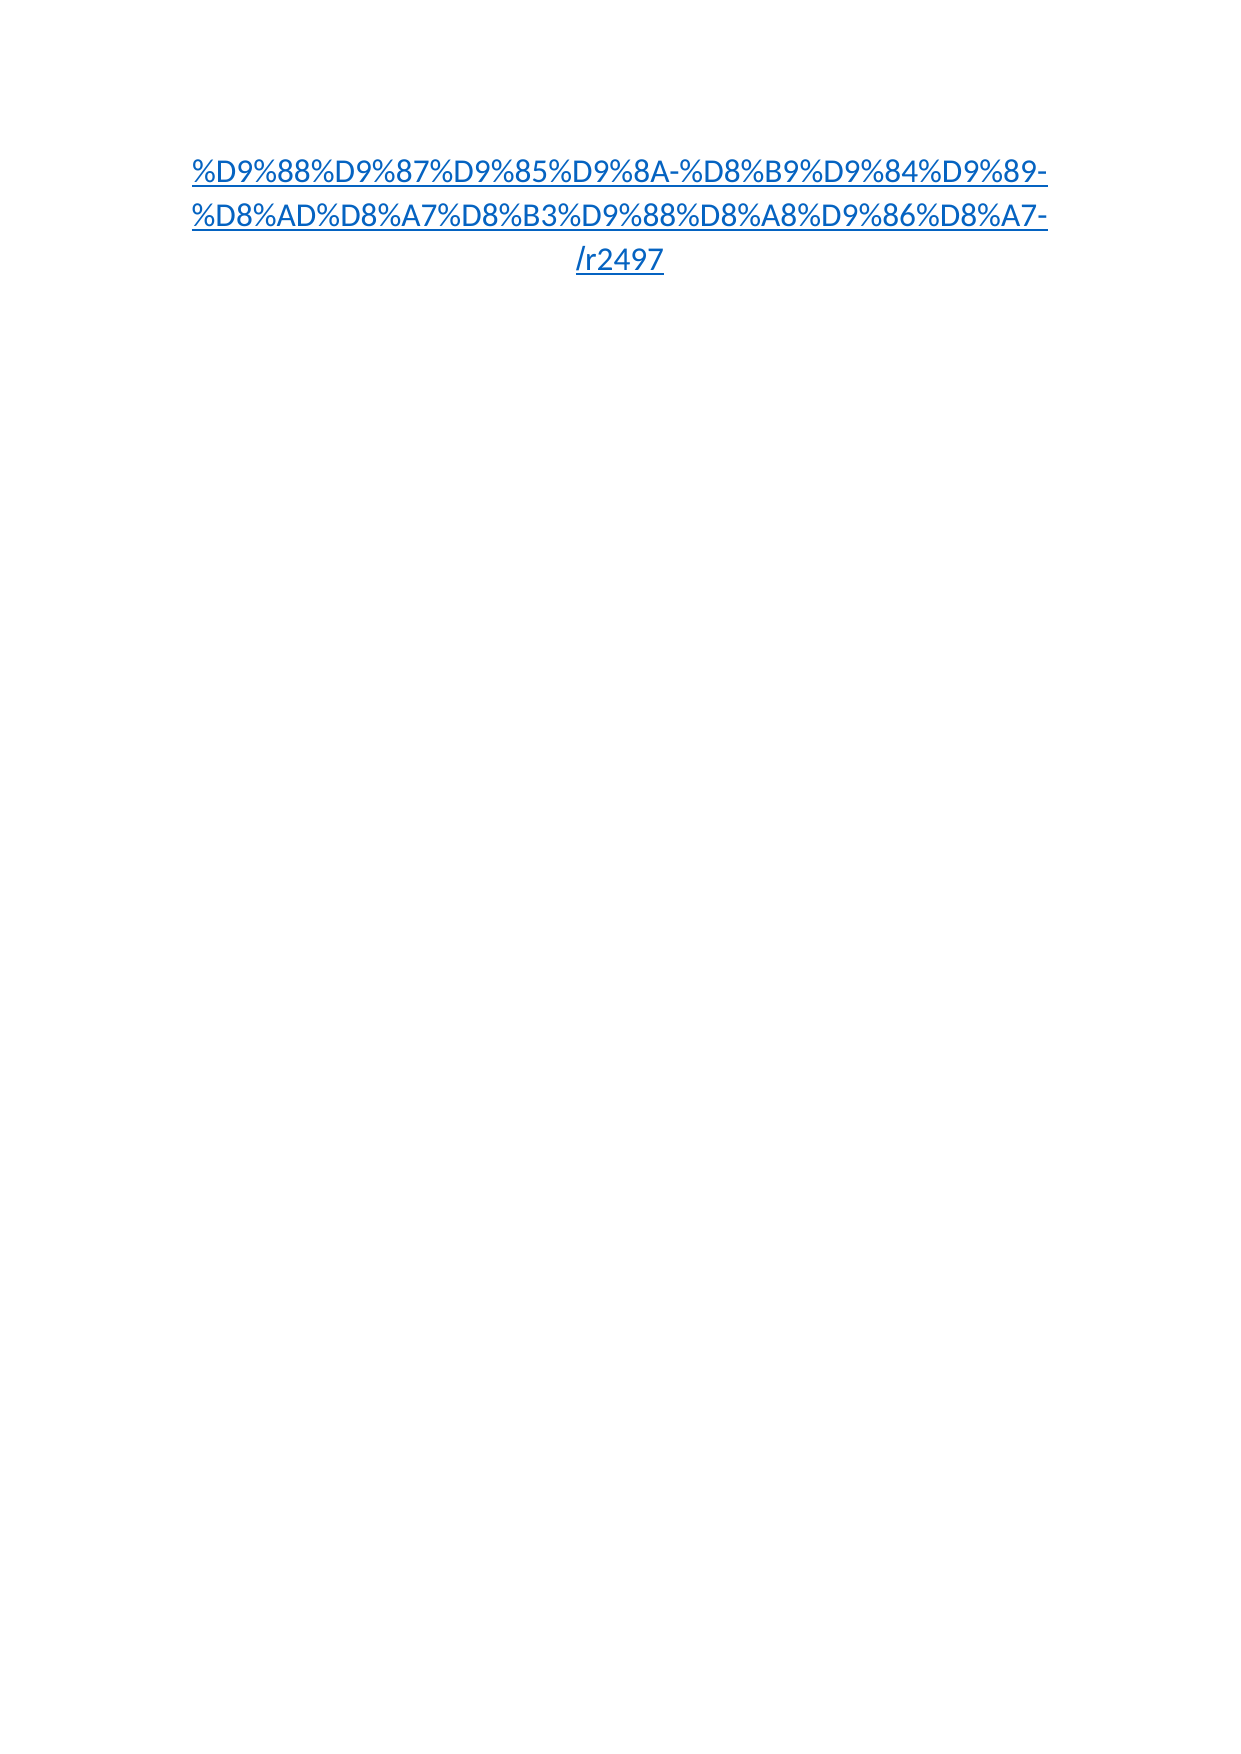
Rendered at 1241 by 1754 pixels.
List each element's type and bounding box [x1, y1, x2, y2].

text [187, 150, 1053, 279]
